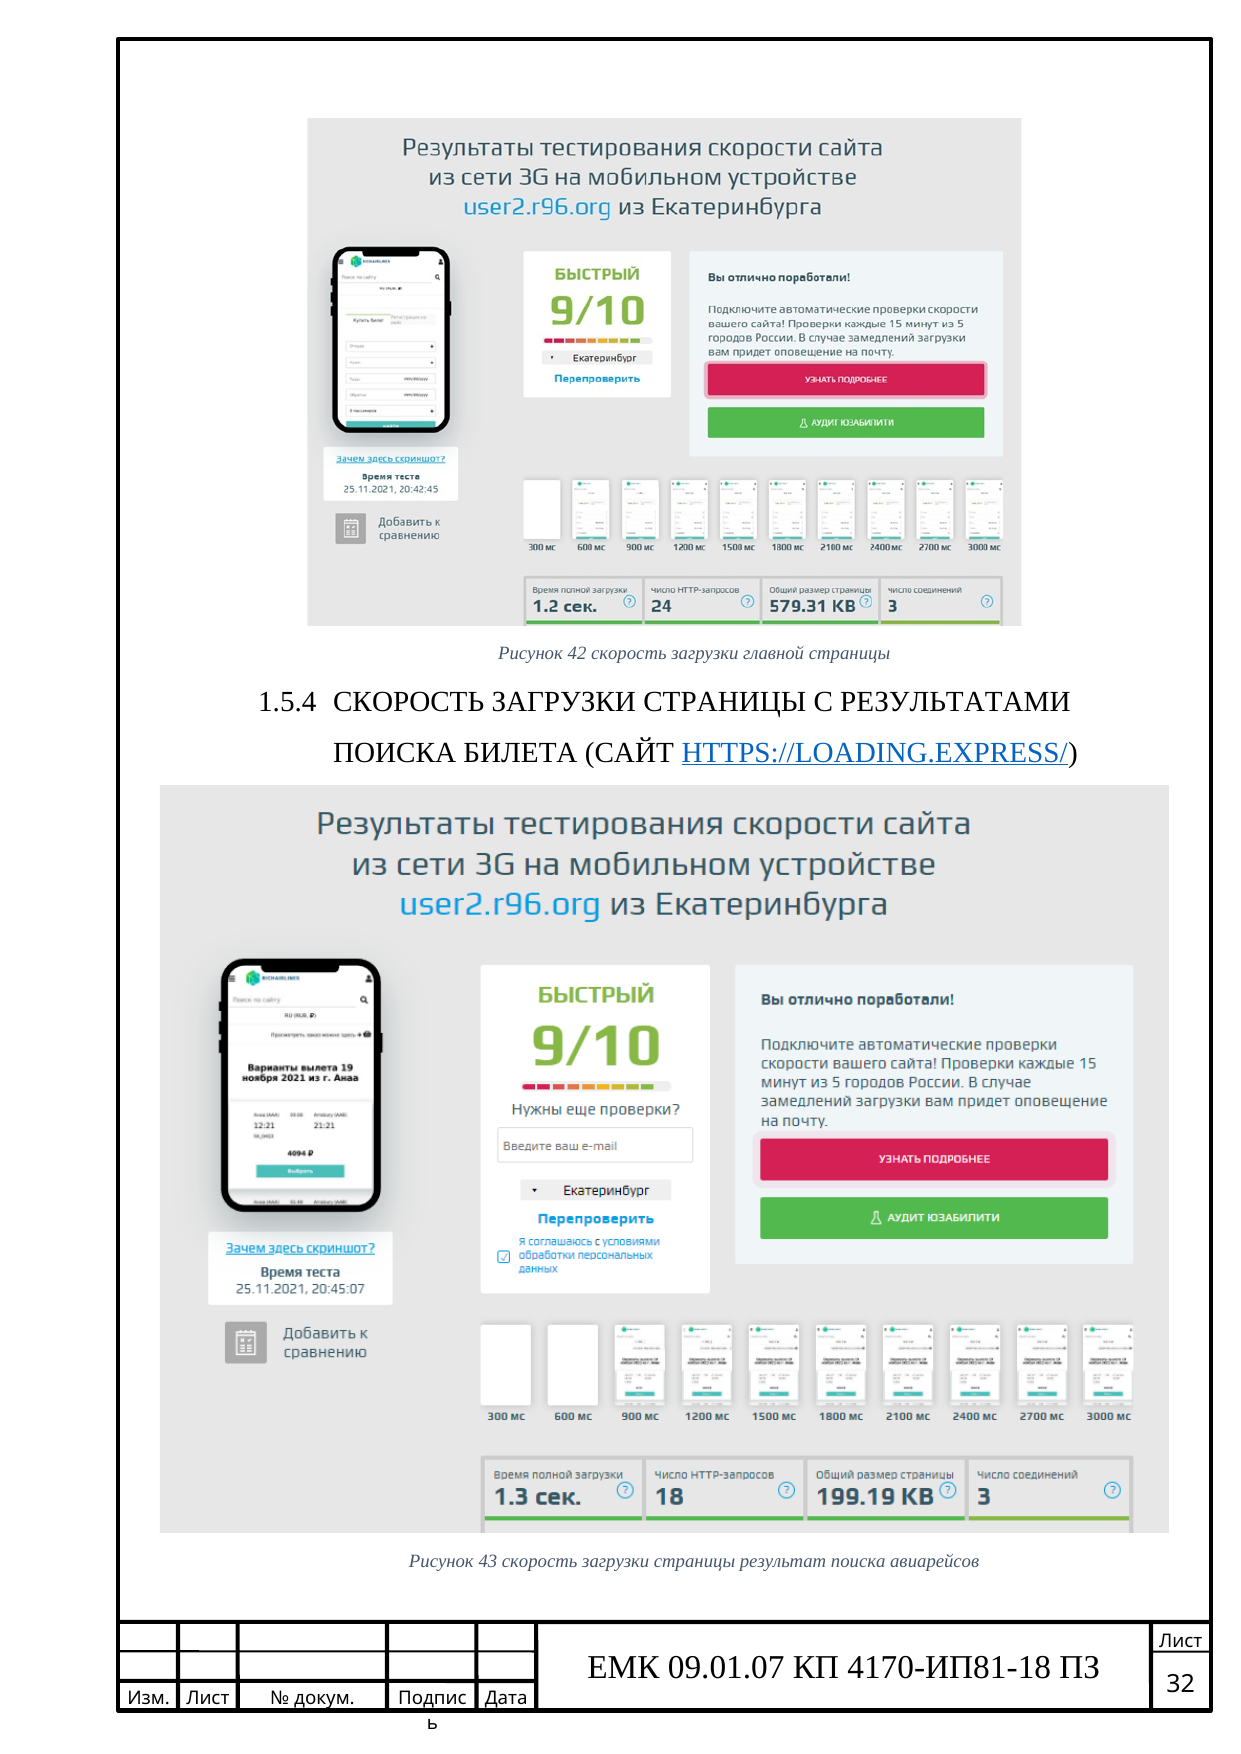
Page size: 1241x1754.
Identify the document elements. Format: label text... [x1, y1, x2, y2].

picture [307, 118, 1022, 626]
subtitle СКОРОСТЬ ЗАГРУЗКИ СТРАНИЦЫ С РЕЗУЛЬТАТАМИ ПОИСКА БИЛЕТА (САЙТ HTTPS://LOADING.EXPRESS/) [258, 684, 1181, 768]
picture [159, 785, 1169, 1533]
